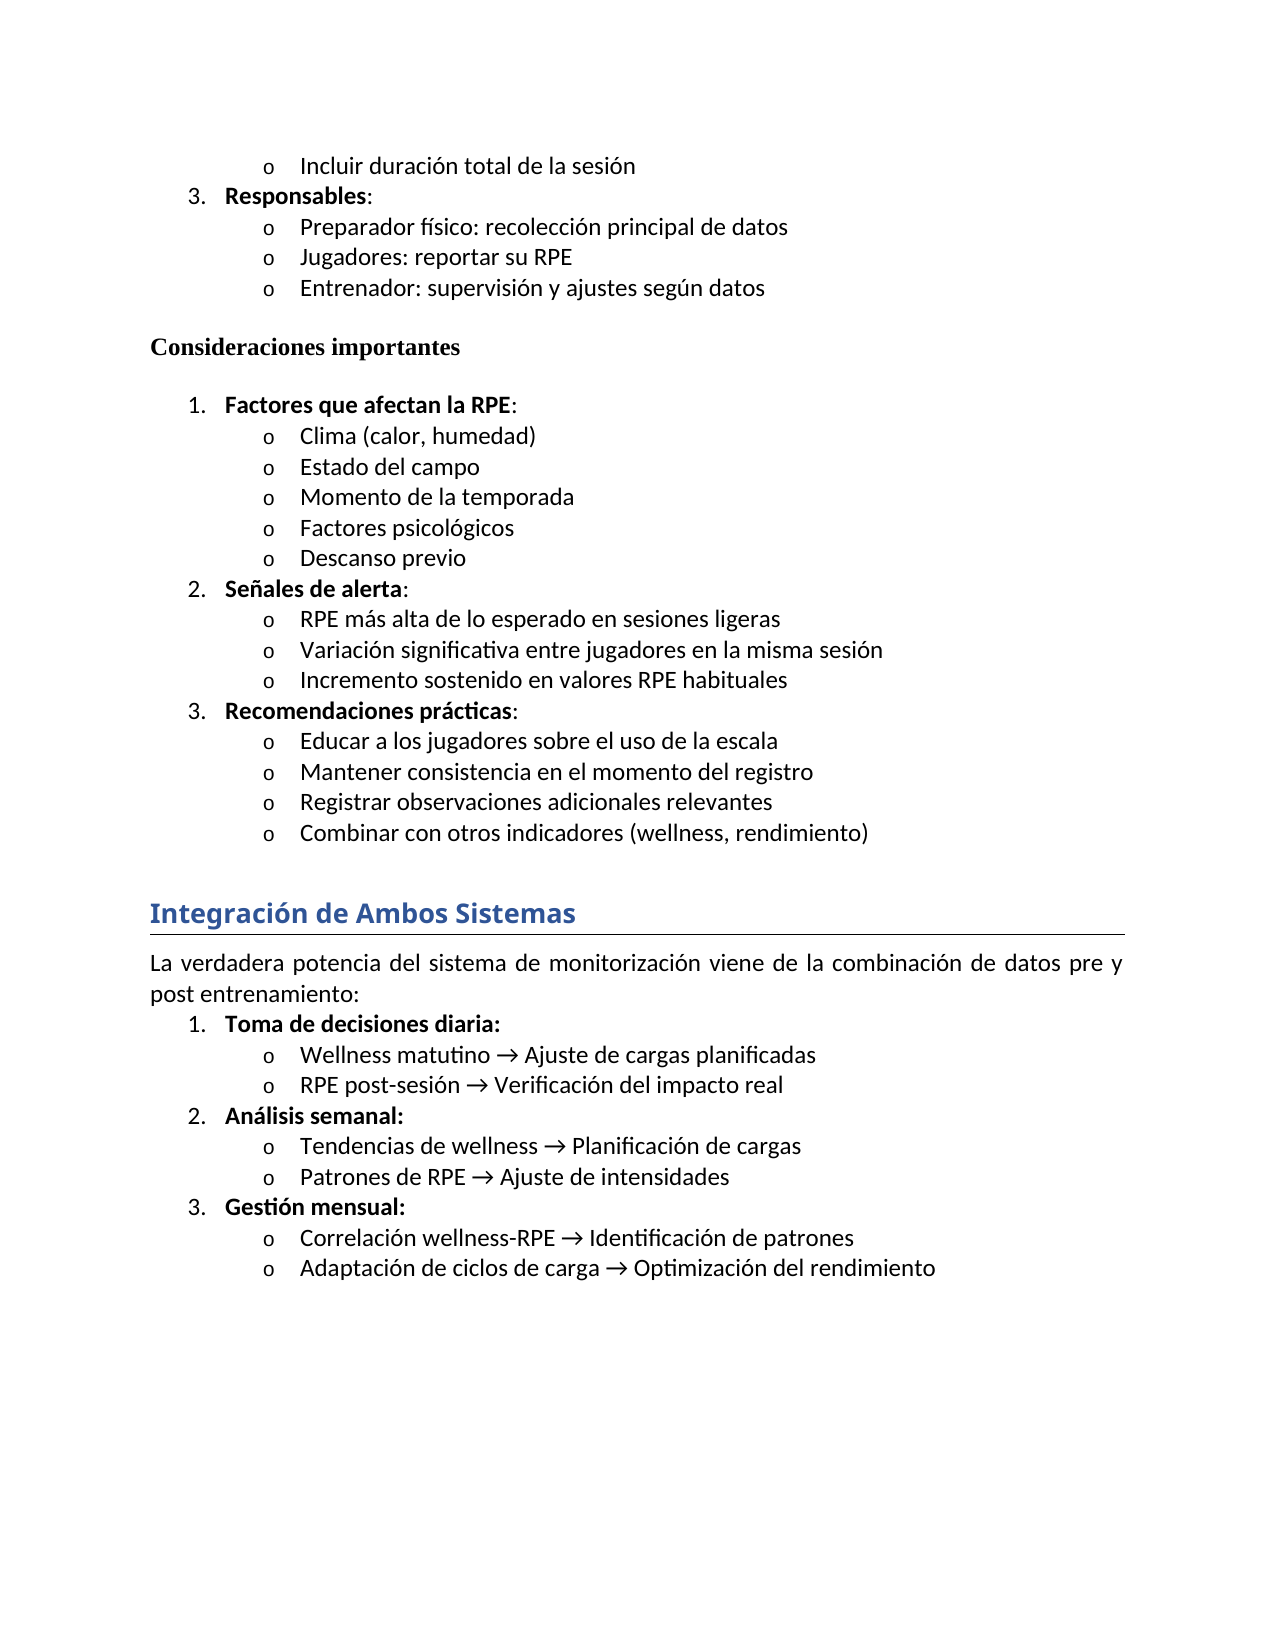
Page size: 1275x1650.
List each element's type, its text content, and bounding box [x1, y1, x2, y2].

list Registrar observaciones adicionales relevantes [262, 786, 1125, 817]
list Adaptación de ciclos de carga → Optimización del rendimiento [262, 1252, 1125, 1283]
list Factores que afectan la RPE: [187, 390, 1125, 420]
list Combinar con otros indicadores (wellness, rendimiento) [262, 817, 1125, 847]
list RPE post-sesión → Verificación del impacto real [262, 1069, 1125, 1100]
list Momento de la temporada [262, 481, 1125, 512]
list Correlación wellness-RPE → Identificación de patrones [262, 1222, 1125, 1252]
list Entrenador: supervisión y ajustes según datos [262, 272, 1125, 303]
list Descanso previo [262, 542, 1125, 573]
list Toma de decisiones diaria: [187, 1008, 1125, 1039]
list Wellness matutino → Ajuste de cargas planificadas [262, 1039, 1125, 1069]
list Variación significativa entre jugadores en la misma sesión [262, 634, 1125, 664]
list RPE más alta de lo esperado en sesiones ligeras [262, 603, 1125, 634]
list Factores psicológicos [262, 512, 1125, 542]
list Educar a los jugadores sobre el uso de la escala [262, 725, 1125, 756]
list Clima (calor, humedad) [262, 420, 1125, 451]
list Responsables: [187, 181, 1125, 211]
list Mantener consistencia en el momento del registro [262, 756, 1125, 786]
subtitle Integración de Ambos Sistemas [150, 895, 1125, 934]
list Incluir duración total de la sesión [262, 150, 1125, 181]
list Tendencias de wellness → Planificación de cargas [262, 1130, 1125, 1161]
list Análisis semanal: [187, 1100, 1125, 1130]
list Gestión mensual: [187, 1191, 1125, 1222]
list Recomendaciones prácticas: [187, 695, 1125, 725]
list Patrones de RPE → Ajuste de intensidades [262, 1161, 1125, 1191]
list Incremento sostenido en valores RPE habituales [262, 664, 1125, 695]
text La verdadera potencia del sistema de monitorización viene de la combinación de datos pre y post entrenamiento: [150, 947, 1125, 1008]
list Señales de alerta: [187, 573, 1125, 603]
list Jugadores: reportar su RPE [262, 242, 1125, 272]
list Estado del campo [262, 451, 1125, 481]
list Preparador físico: recolección principal de datos [262, 211, 1125, 242]
subtitle Consideraciones importantes [150, 332, 1125, 361]
